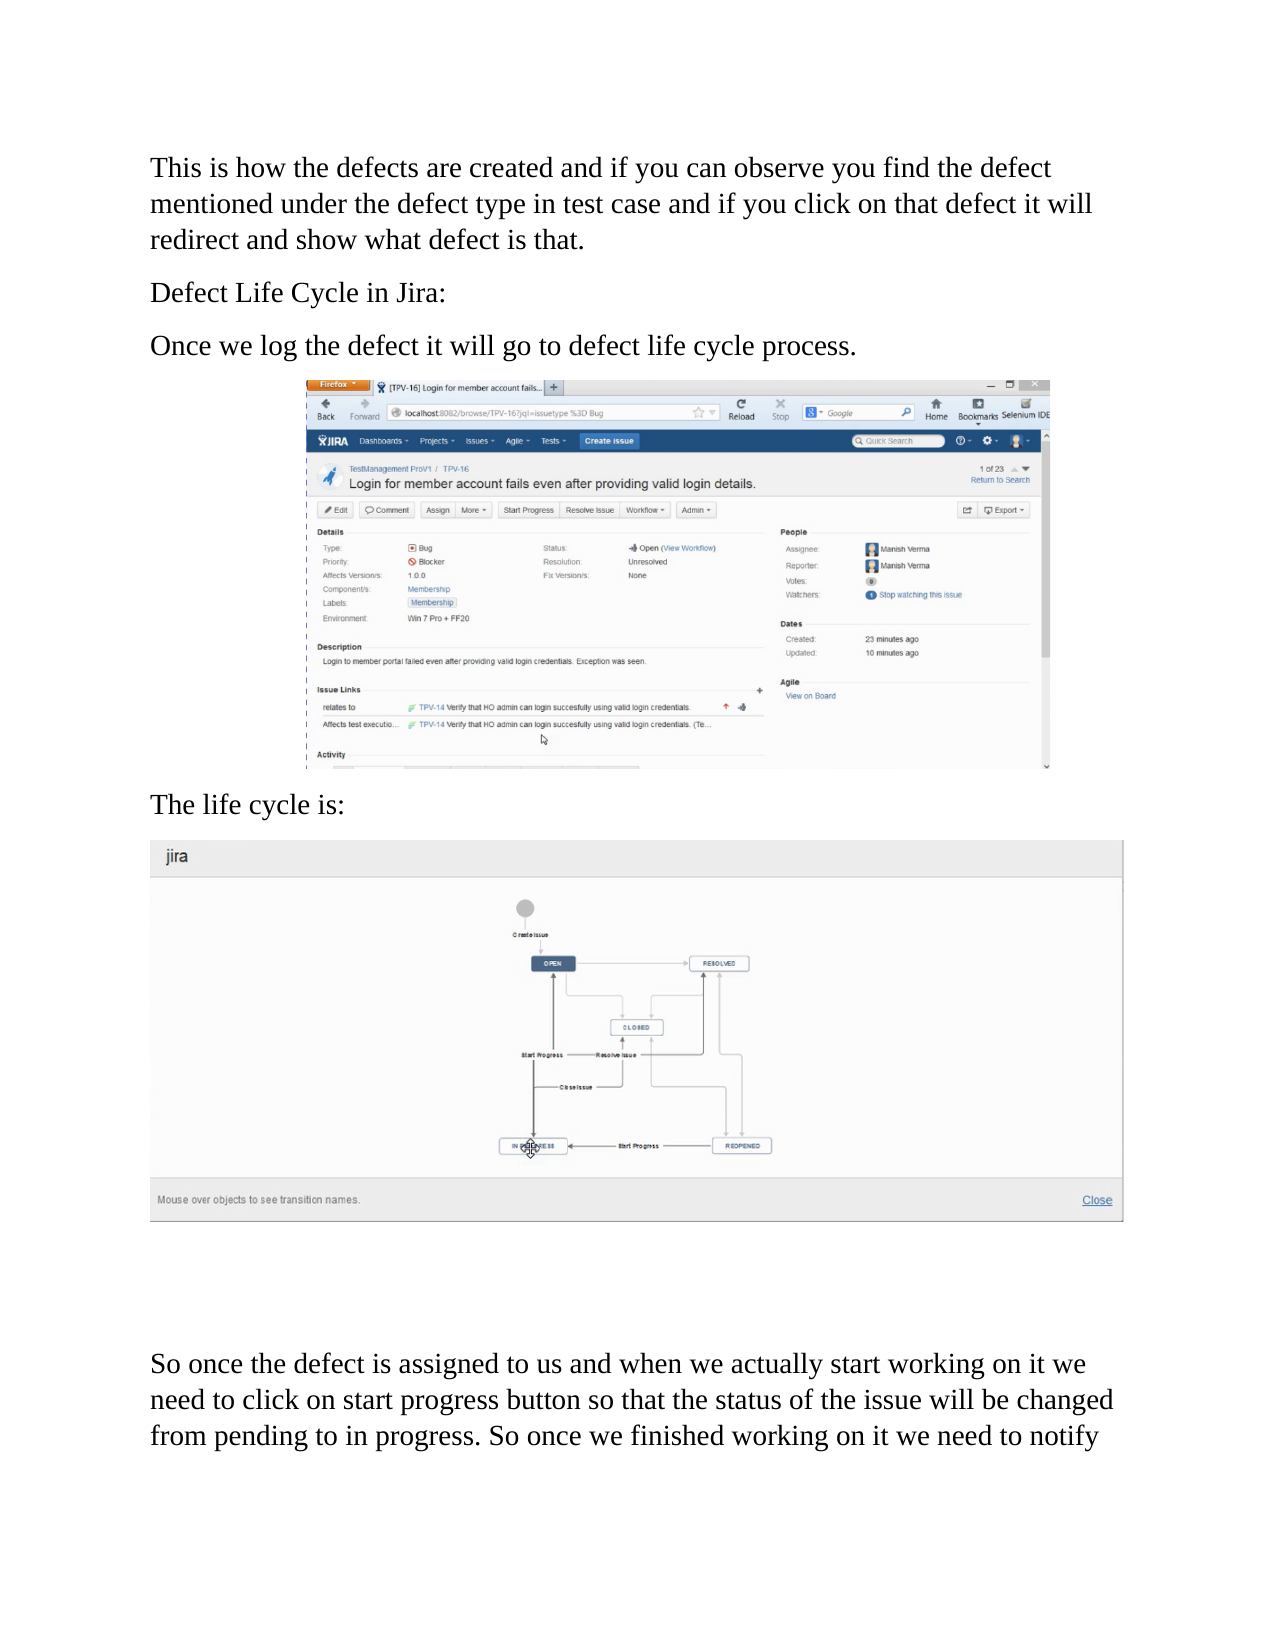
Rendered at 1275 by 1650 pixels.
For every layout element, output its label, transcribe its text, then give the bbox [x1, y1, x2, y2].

text Defect Life Cycle in Jira: [150, 275, 1125, 309]
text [150, 1346, 1125, 1452]
picture [306, 380, 1051, 769]
text Once we log the defect it will go to defect life cycle process. [150, 328, 1125, 361]
text The life cycle is: [150, 787, 1125, 821]
text This is how the defects are created and if you can observe you find the defect mentioned under the defect type in test case and if you click on that defect it will redirect and show what defect is that. [150, 150, 1125, 256]
picture [150, 840, 1124, 1222]
